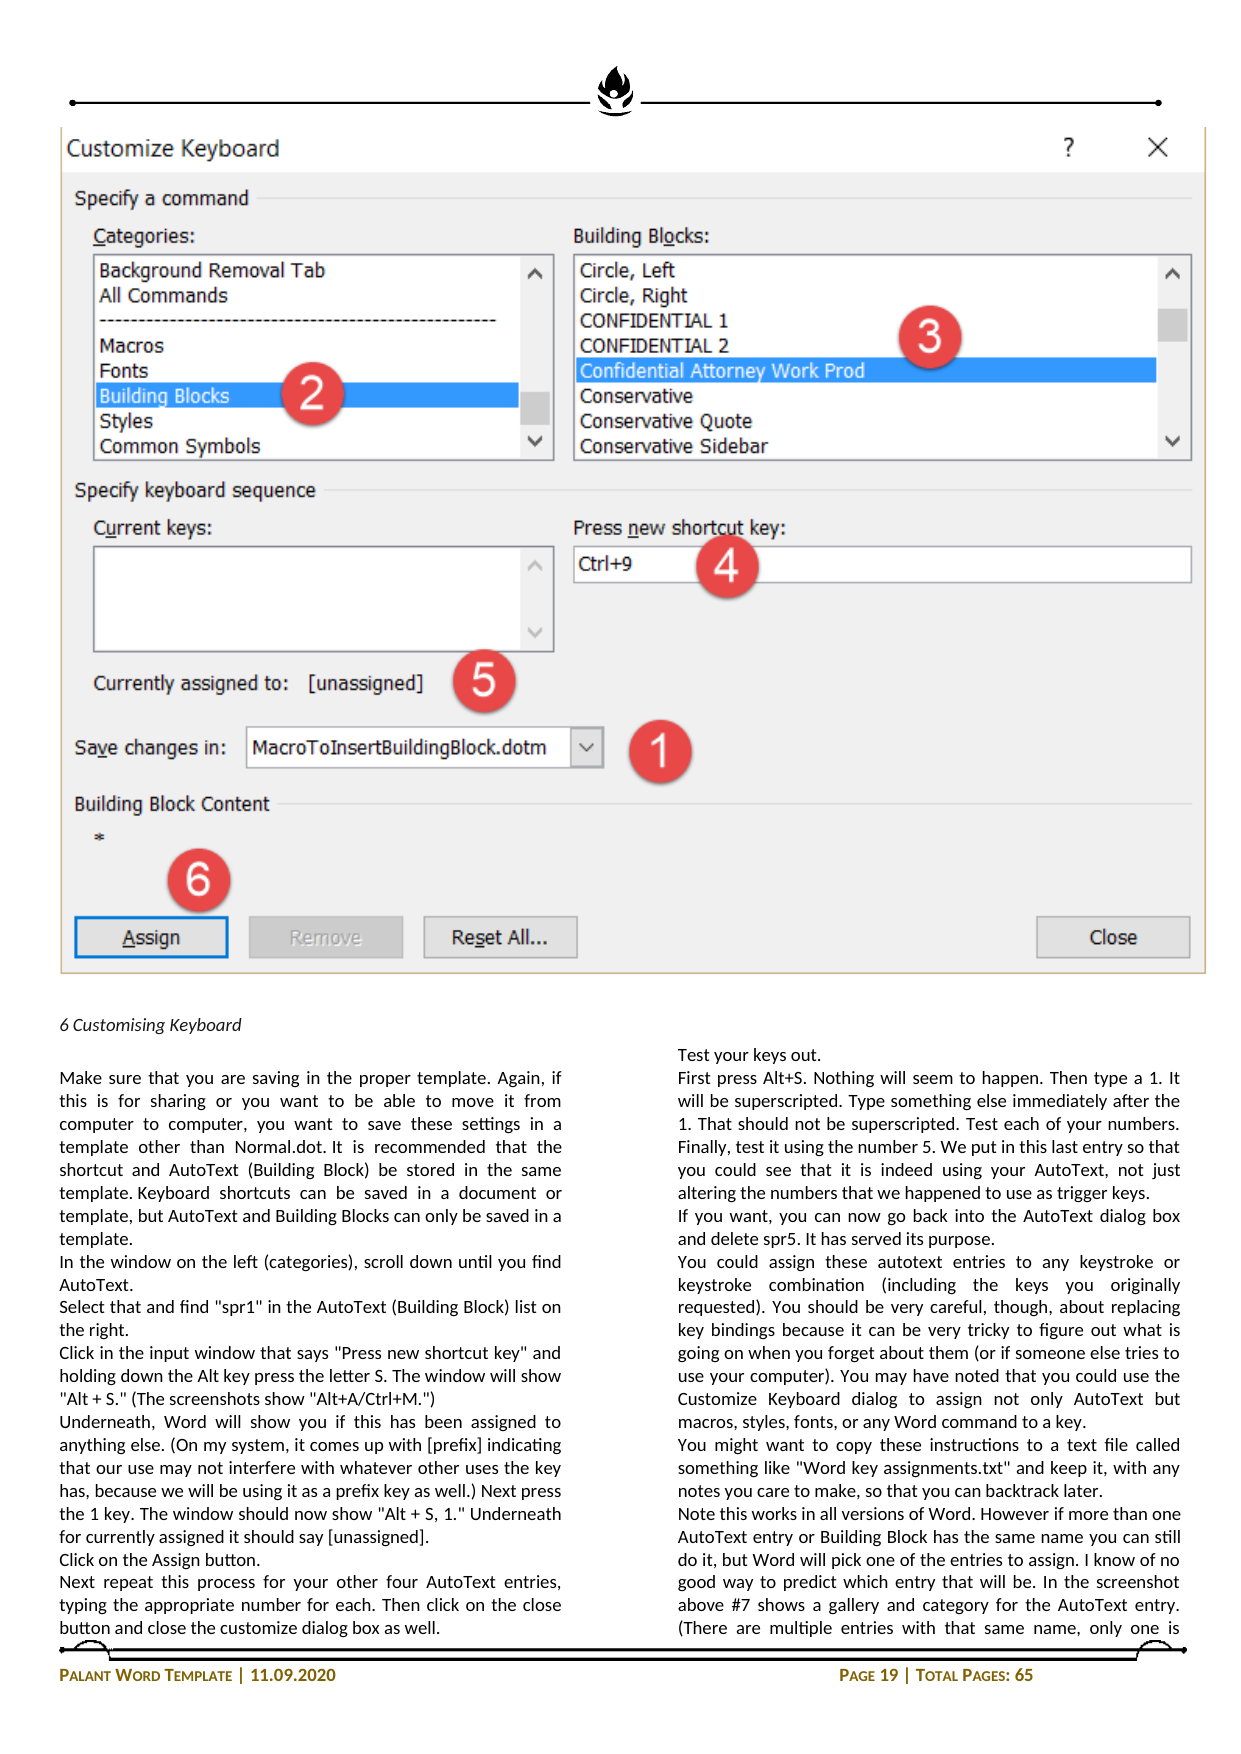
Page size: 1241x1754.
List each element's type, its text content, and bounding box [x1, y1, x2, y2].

text Next repeat this process for your other four AutoText entries, typing the appropriate number for each. Then click on the close button and close the customize dialog box as well. [59, 1571, 562, 1639]
text Make sure that you are saving in the proper template. Again, if this is for sharing or you want to be able to move it from computer to computer, you want to save these settings in a template other than Normal.dot. It is recommended that the shortcut and AutoText (Building Block) be stored in the same template. Keyboard shortcuts can be saved in a document or template, but AutoText and Building Blocks can only be saved in a template. [59, 1066, 562, 1250]
text You might want to copy these instructions to a text file called something like "Word key assignments.txt" and keep it, with any notes you care to make, so that you can backtrack later. [678, 1433, 1181, 1502]
text Underneath, Word will show you if this has been assigned to anything else. (On my system, it comes up with [prefix] indicating that our use may not interfere with whatever other uses the key has, because we will be using it as a prefix key as well.) Next press the 1 key. The window should now show "Alt + S, 1." Underneath for currently assigned it should say [unassigned]. [59, 1410, 562, 1548]
text Click in the input window that says "Press new shortcut key" and holding down the Alt key press the letter S. The window will show "Alt + S." (The screenshots show "Alt+A/Ctrl+M.") [59, 1341, 562, 1410]
text First press Alt+S. Nothing will seem to happen. Then type a 1. It will be superscripted. Type something else immediately after the 1. That should not be superscripted. Test each of your numbers. Finally, test it using the number 5. We put in this last entry so that you could see that it is indeed using your AutoText, not just altering the numbers that we happened to use as trigger keys. [678, 1066, 1181, 1204]
text In the window on the left (categories), scroll down until you find AutoText. [59, 1250, 562, 1296]
text You could assign these autotext entries to any keystroke or keystroke combination (including the keys you originally requested). You should be very careful, though, about replacing key bindings because it can be very tricky to figure out what is going on when you forget about them (or if someone else tries to use your computer). You may have noted that you could use the Customize Keyboard dialog to assign not only AutoText but macros, styles, fonts, or any Word command to a key. [678, 1250, 1181, 1433]
picture [59, 127, 1208, 976]
text Click on the Assign button. [59, 1548, 562, 1571]
text If you want, you can now go back into the AutoText dialog box and delete spr5. It has served its purpose. [678, 1204, 1181, 1250]
text Test your keys out. [678, 1043, 1181, 1066]
text Select that and find "spr1" in the AutoText (Building Block) list on the right. [59, 1296, 562, 1341]
text 6 Customising Keyboard [59, 1013, 562, 1036]
